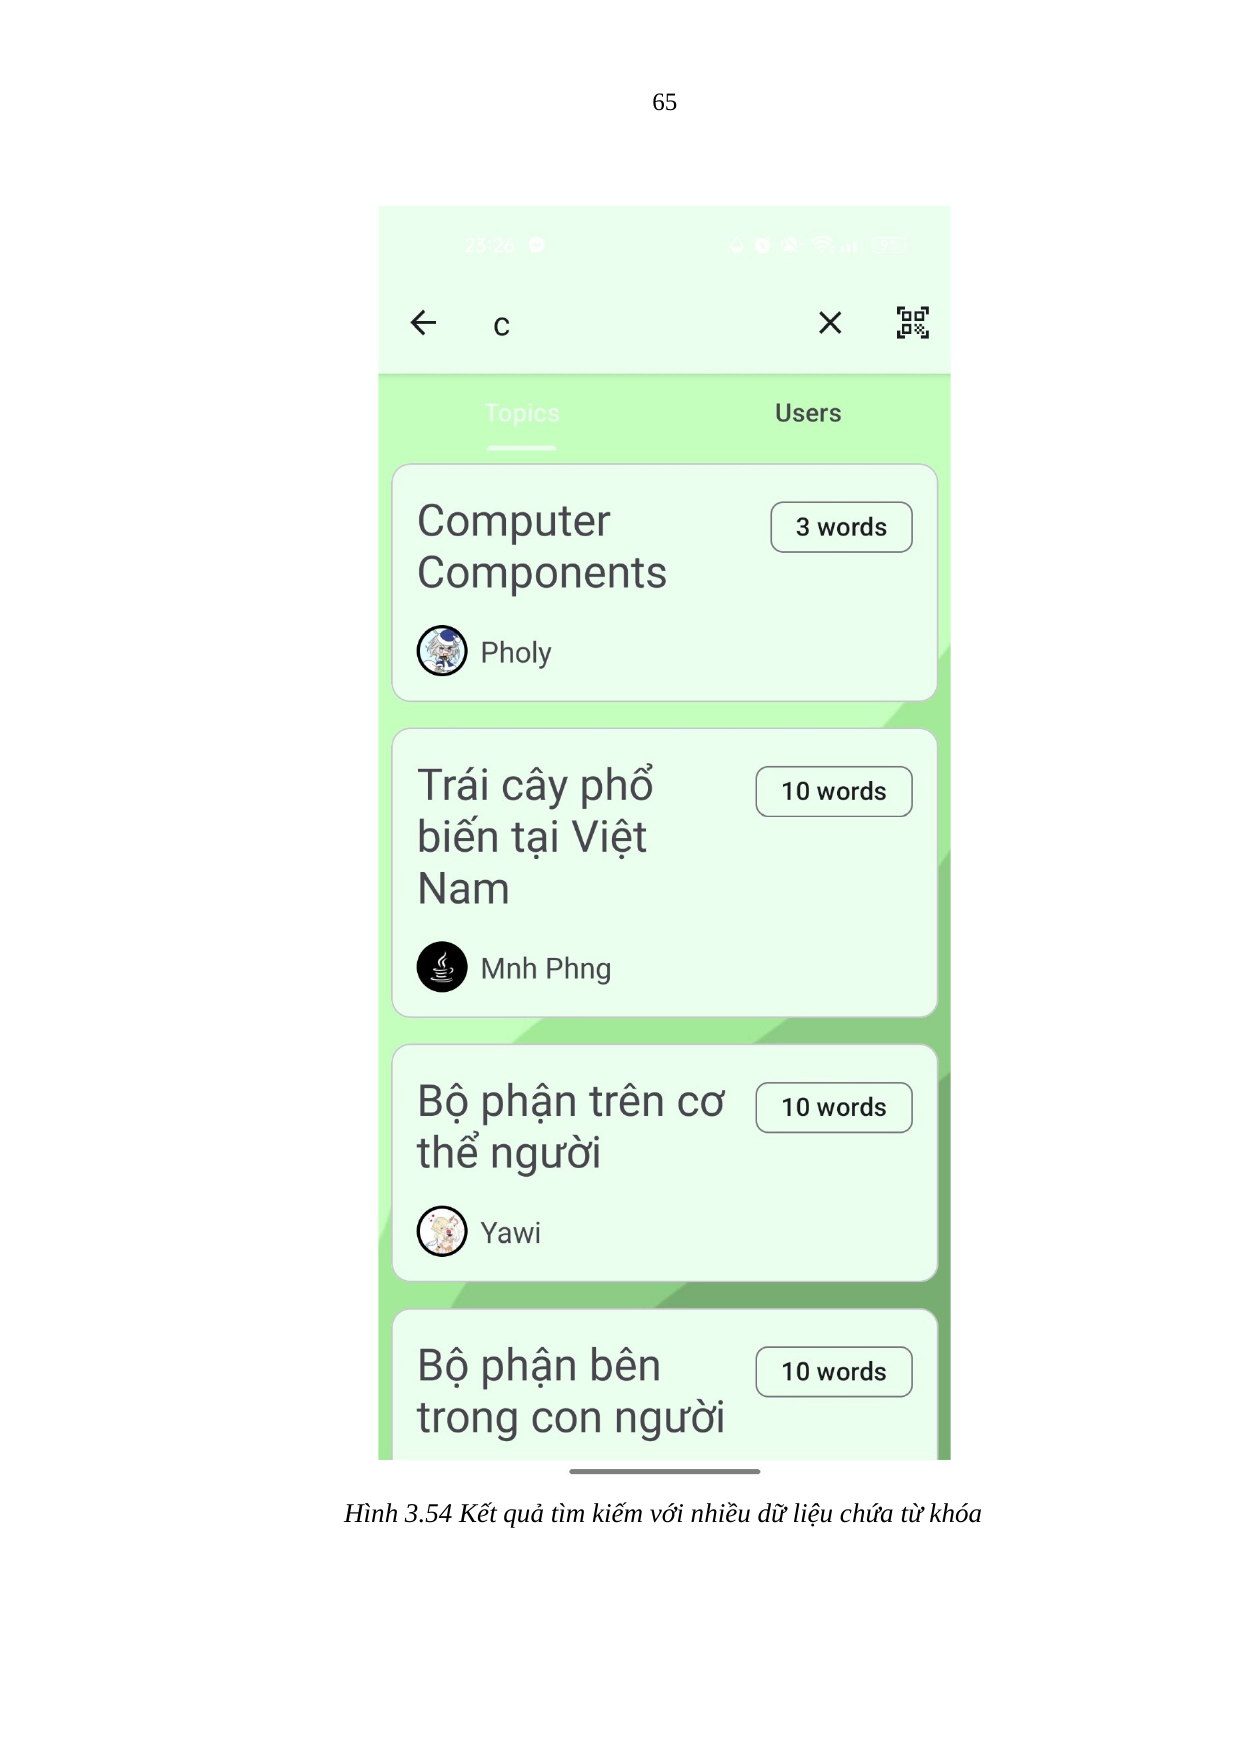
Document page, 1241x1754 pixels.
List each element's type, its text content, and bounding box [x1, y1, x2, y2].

picture [378, 206, 951, 1485]
text Hình 3.54 Kết quả tìm kiếm với nhiều dữ liệu chứa từ khóa [207, 1497, 1122, 1528]
